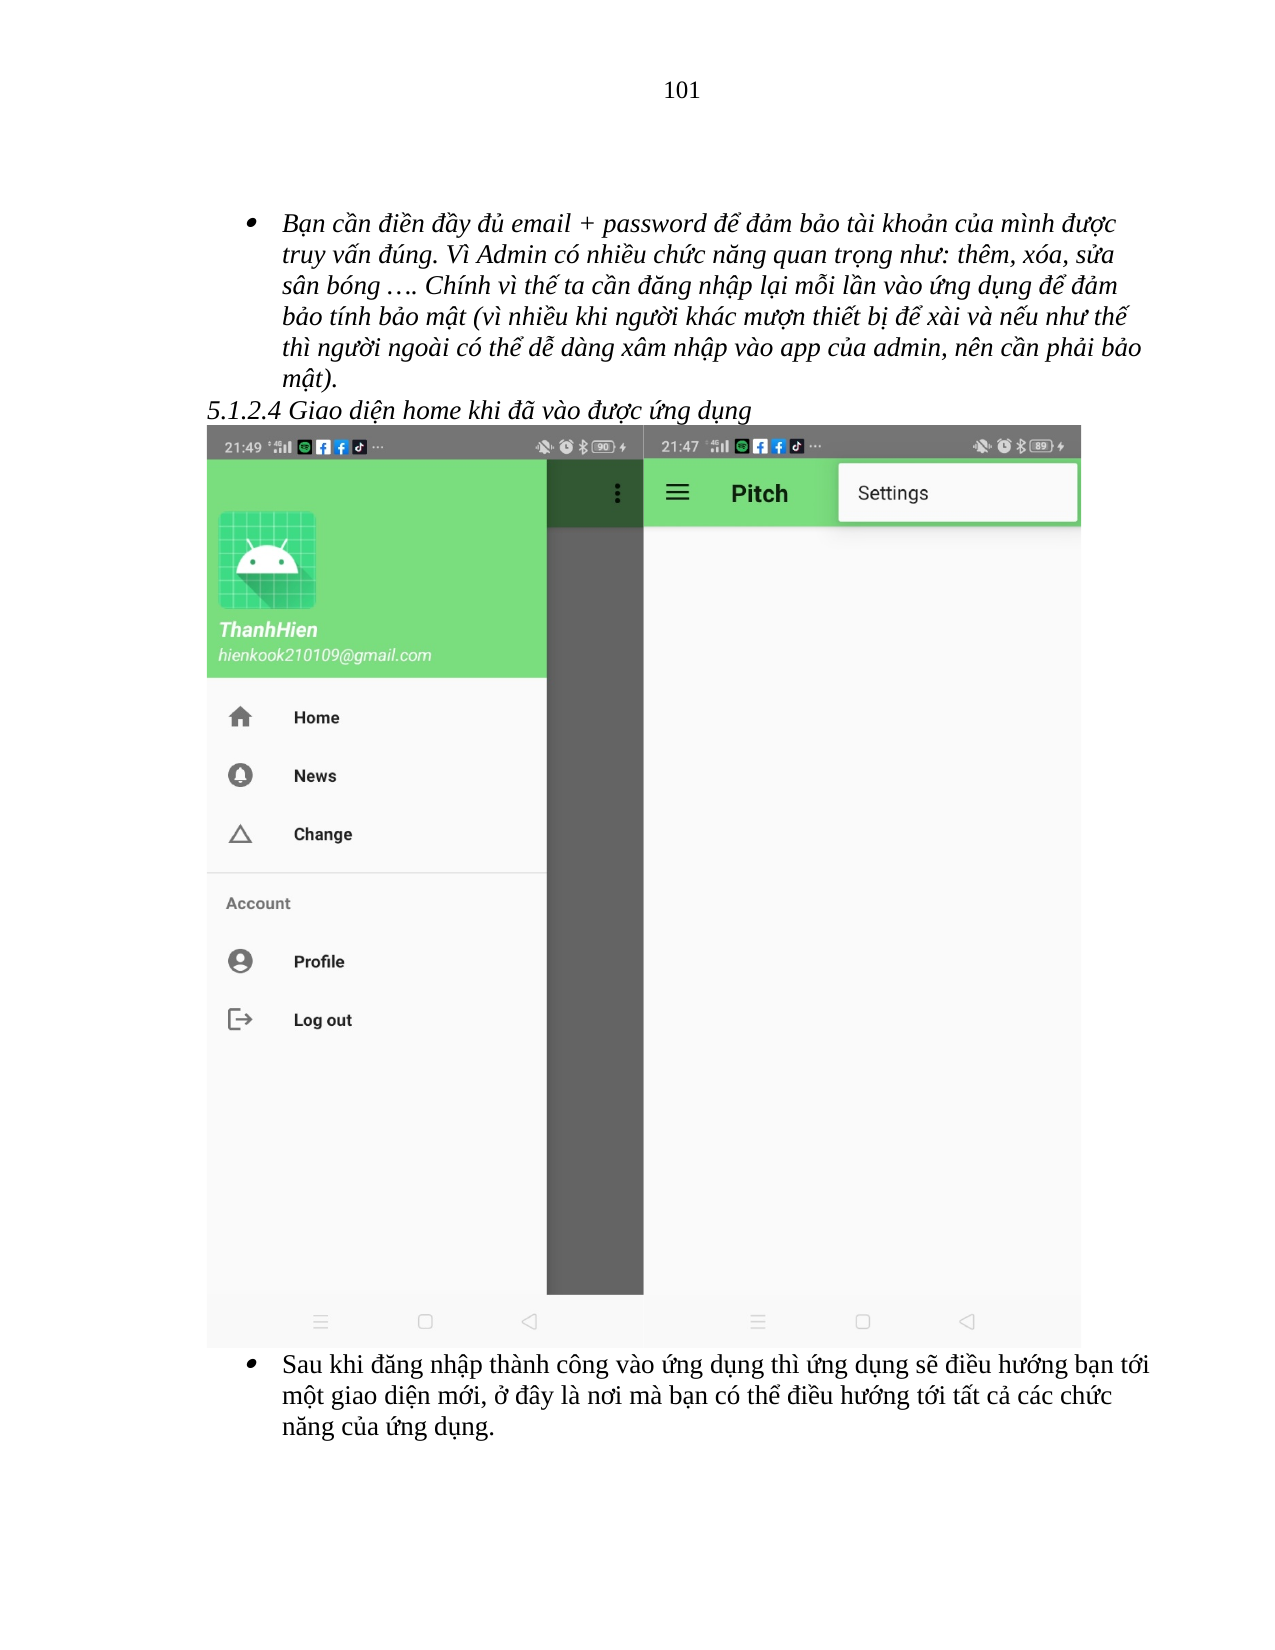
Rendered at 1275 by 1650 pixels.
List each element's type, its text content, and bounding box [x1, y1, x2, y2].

list Sau khi đăng nhập thành công vào ứng dụng thì ứng dụng sẽ điều hướng bạn tới một giao diện mới, ở đây là nơi mà bạn có thể điều hướng tới tất cả các chức năng của ứng dụng. [244, 1348, 1157, 1442]
list Bạn cần điền đầy đủ email + password để đảm bảo tài khoản của mình được truy vấn đúng. Vì Admin có nhiều chức năng quan trọng như: thêm, xóa, sửa sân bóng …. Chính vì thế ta cần đăng nhập lại mỗi lần vào ứng dụng để đảm bảo tính bảo mật (vì nhiều khi người khác mượn thiết bị để xài và nếu như thế thì người ngoài có thể dễ dàng xâm nhập vào app của admin, nên cần phải bảo mật). [244, 207, 1157, 394]
text 5.1.2.4 Giao diện home khi đã vào được ứng dụng [207, 394, 1157, 425]
picture [206, 425, 1082, 1348]
